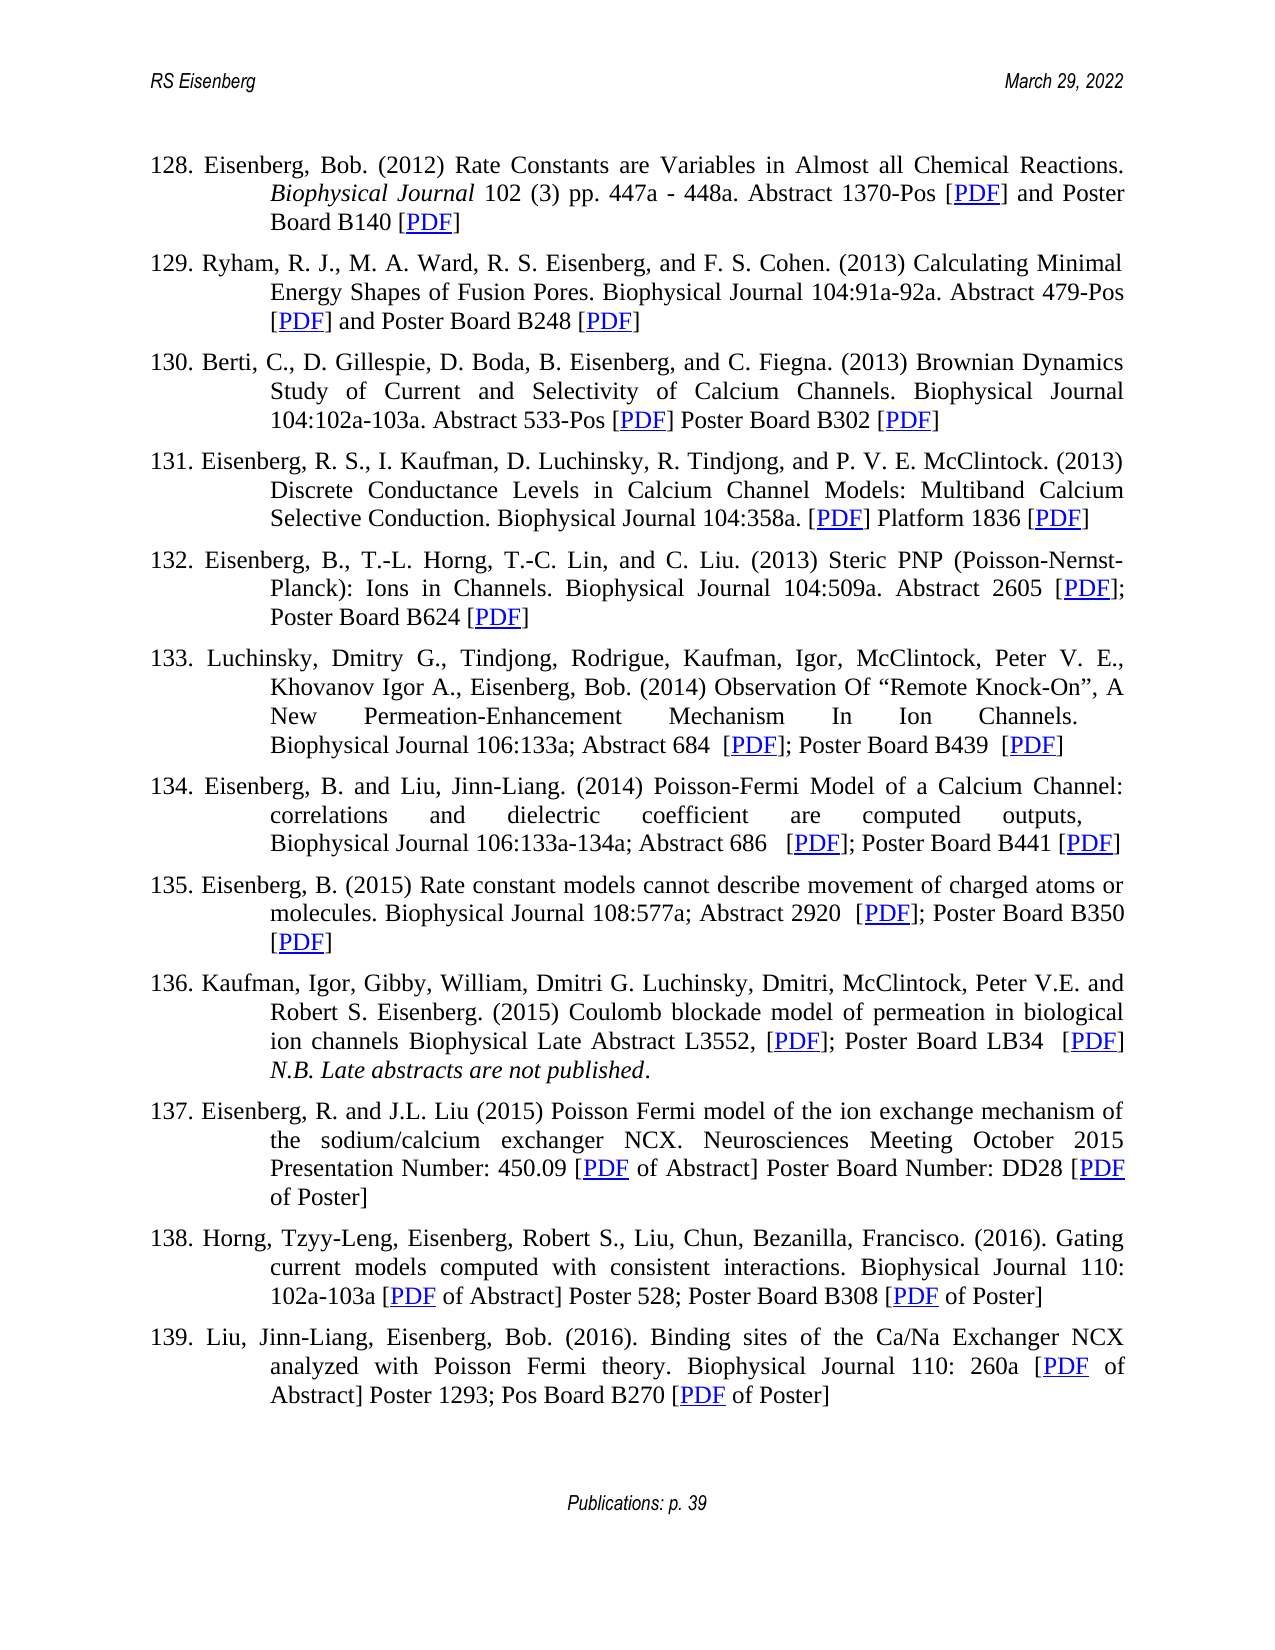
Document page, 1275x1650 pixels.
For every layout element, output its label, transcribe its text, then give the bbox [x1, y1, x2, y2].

text 128. Eisenberg, Bob. (2012) Rate Constants are Variables in Almost all Chemical Reactions. Biophysical Journal 102 (3) pp. 447a - 448a. Abstract 1370-Pos [PDF] and Poster Board B140 [PDF] [150, 150, 1125, 236]
text 139. Liu, Jinn-Liang, Eisenberg, Bob. (2016). Binding sites of the Ca/Na Exchanger NCX analyzed with Poisson Fermi theory. Biophysical Journal 110: 260a [PDF of Abstract] Poster 1293; Pos Board B270 [PDF of Poster] [150, 1322, 1125, 1408]
text 133. Luchinsky, Dmitry G., Tindjong, Rodrigue, Kaufman, Igor, McClintock, Peter V. E., Khovanov Igor A., Eisenberg, Bob. (2014) Observation Of “Remote Knock-On”, A New Permeation-Enhancement Mechanism In Ion Channels. Biophysical Journal 106:133a; Abstract 684 [PDF]; Poster Board B439 [PDF] [150, 643, 1125, 758]
text 135. Eisenberg, B. (2015) Rate constant models cannot describe movement of charged atoms or molecules. Biophysical Journal 108:577a; Abstract 2920 [PDF]; Poster Board B350 [PDF] [150, 870, 1125, 956]
text 132. Eisenberg, B., T.-L. Horng, T.-C. Lin, and C. Liu. (2013) Steric PNP (Poisson-Nernst-Planck): Ions in Channels. Biophysical Journal 104:509a. Abstract 2605 [PDF]; Poster Board B624 [PDF] [150, 545, 1125, 631]
text 137. Eisenberg, R. and J.L. Liu (2015) Poisson Fermi model of the ion exchange mechanism of the sodium/calcium exchanger NCX. Neurosciences Meeting October 2015 Presentation Number: 450.09 [PDF of Abstract] Poster Board Number: DD28 [PDF of Poster] [150, 1096, 1125, 1211]
text 129. Ryham, R. J., M. A. Ward, R. S. Eisenberg, and F. S. Cohen. (2013) Calculating Minimal Energy Shapes of Fusion Pores. Biophysical Journal 104:91a-92a. Abstract 479-Pos [PDF] and Poster Board B248 [PDF] [150, 248, 1125, 335]
text 131. Eisenberg, R. S., I. Kaufman, D. Luchinsky, R. Tindjong, and P. V. E. McClintock. (2013) Discrete Conductance Levels in Calcium Channel Models: Multiband Calcium Selective Conduction. Biophysical Journal 104:358a. [PDF] Platform 1836 [PDF] [150, 446, 1125, 532]
text 134. Eisenberg, B. and Liu, Jinn-Liang. (2014) Poisson-Fermi Model of a Calcium Channel: correlations and dielectric coefficient are computed outputs, Biophysical Journal 106:133a-134a; Abstract 686 [PDF]; Poster Board B441 [PDF] [150, 771, 1125, 857]
text 130. Berti, C., D. Gillespie, D. Boda, B. Eisenberg, and C. Fiegna. (2013) Brownian Dynamics Study of Current and Selectivity of Calcium Channels. Biophysical Journal 104:102a-103a. Abstract 533-Pos [PDF] Poster Board B302 [PDF] [150, 347, 1125, 433]
text 136. Kaufman, Igor, Gibby, William, Dmitri G. Luchinsky, Dmitri, McClintock, Peter V.E. and Robert S. Eisenberg. (2015) Coulomb blockade model of permeation in biological ion channels Biophysical Late Abstract L3552, [PDF]; Poster Board LB34 [PDF] N.B. Late abstracts are not published. [150, 968, 1125, 1083]
text 138. Horng, Tzyy-Leng, Eisenberg, Robert S., Liu, Chun, Bezanilla, Francisco. (2016). Gating current models computed with consistent interactions. Biophysical Journal 110: 102a-103a [PDF of Abstract] Poster 528; Poster Board B308 [PDF of Poster] [150, 1223, 1125, 1310]
